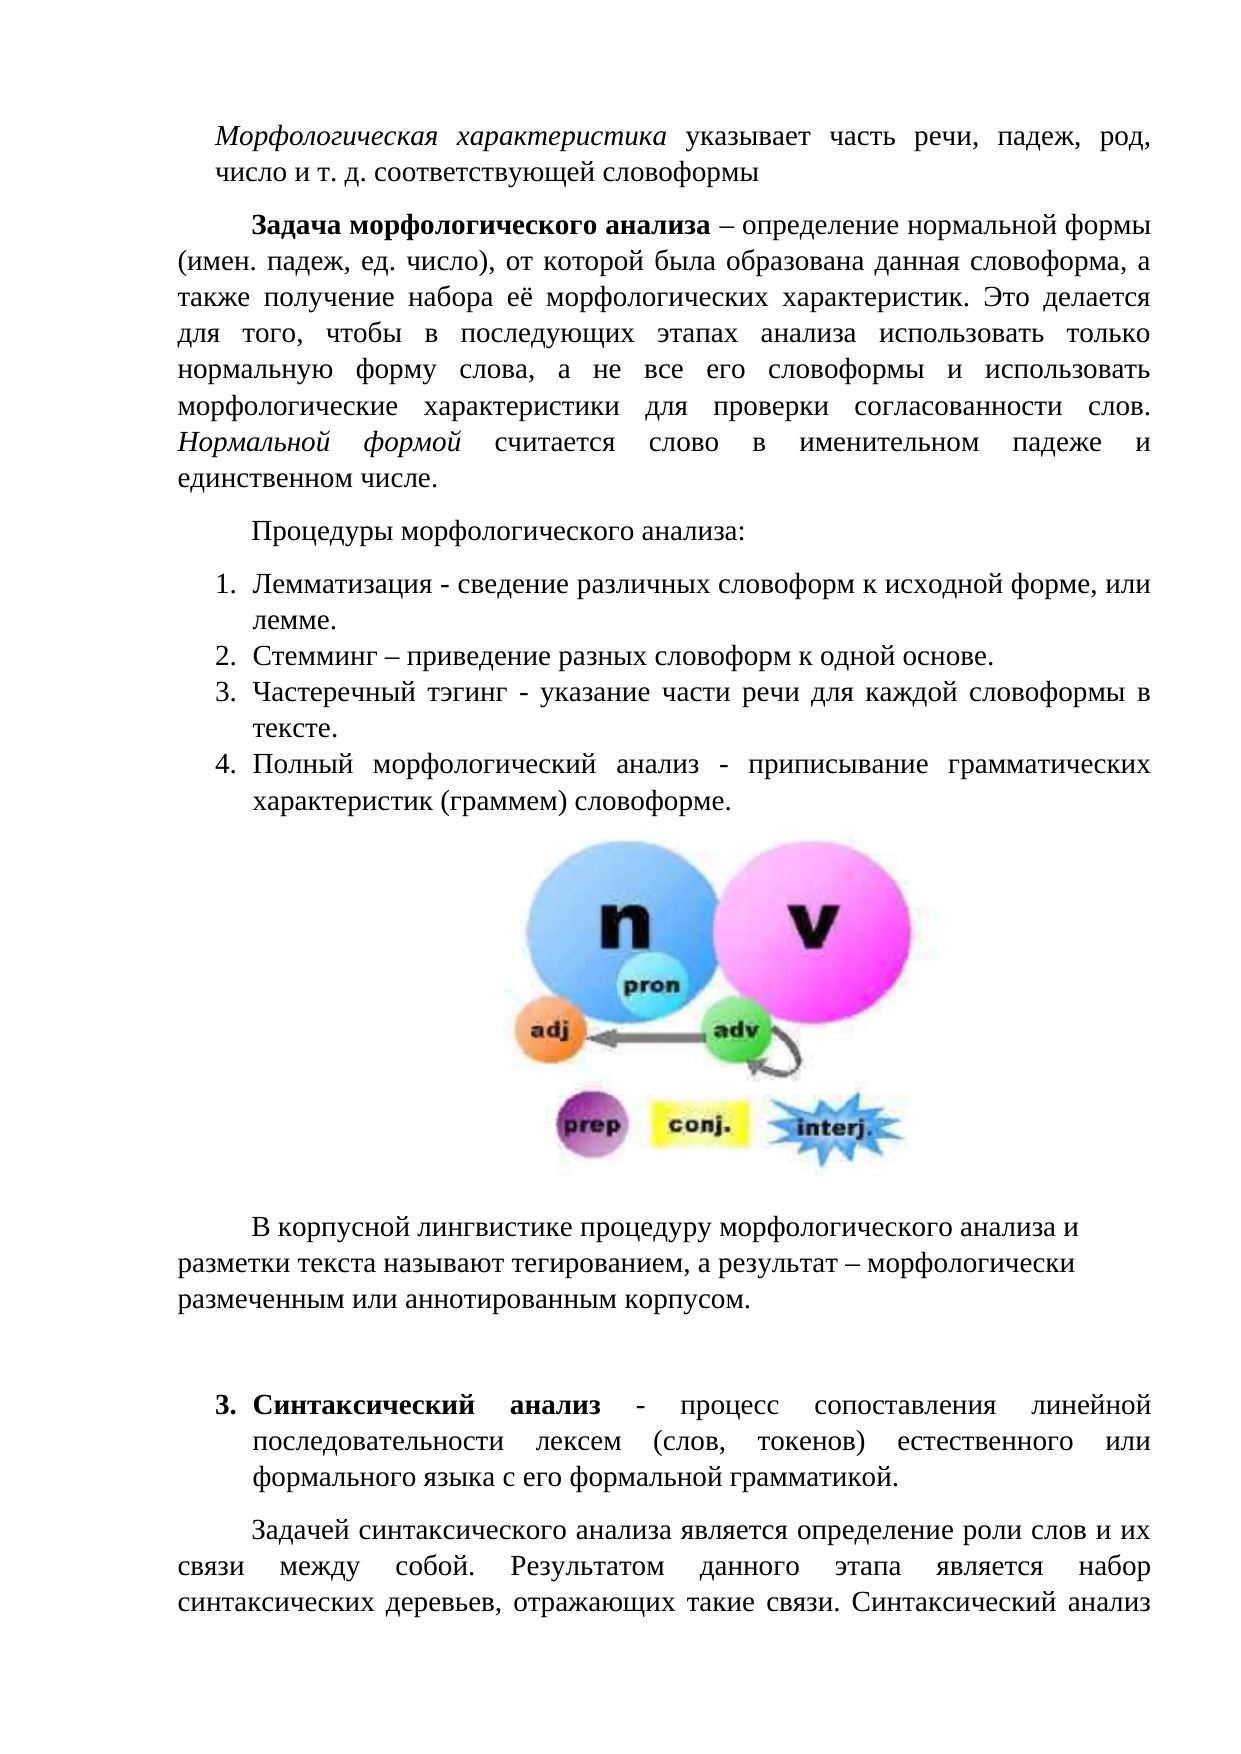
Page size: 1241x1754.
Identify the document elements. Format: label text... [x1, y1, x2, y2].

list Частеречный тэгинг - указание части речи для каждой словоформы в тексте. [215, 674, 1152, 744]
list Лемматизация - сведение различных словоформ к исходной форме, или лемме. [215, 566, 1152, 635]
text Морфологическая характеристика указывает часть речи, падеж, род, число и т. д. соответствующей словоформы [215, 118, 1152, 188]
list Стемминг – приведение разных словоформ к одной основе. [215, 638, 1152, 672]
text В корпусной лингвистике процедуру морфологического анализа и разметки текста называют тегированием, а результат – морфологически размеченным или аннотированным корпусом. [177, 1209, 1152, 1315]
picture [410, 835, 993, 1191]
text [177, 1512, 1152, 1618]
list Синтаксический анализ - процесс сопоставления линейной последовательности лексем (слов, токенов) естественного или формального языка с его формальной грамматикой. [215, 1387, 1152, 1493]
text Задача морфологического анализа – определение нормальной формы (имен. падеж, ед. число), от которой была образована данная словоформа, а также получение набора её морфологических характеристик. Это делается для того, чтобы в последующих этапах анализа использовать только нормальную форму слова, а не все его словоформы и использовать морфологические характеристики для проверки согласованности слов. Нормальной формой считается слово в именительном падеже и единственном числе. [177, 207, 1152, 494]
text Процедуры морфологического анализа: [177, 513, 1152, 546]
list Полный морфологический анализ - приписывание грамматических характеристик (граммем) словоформе. [215, 746, 1152, 816]
